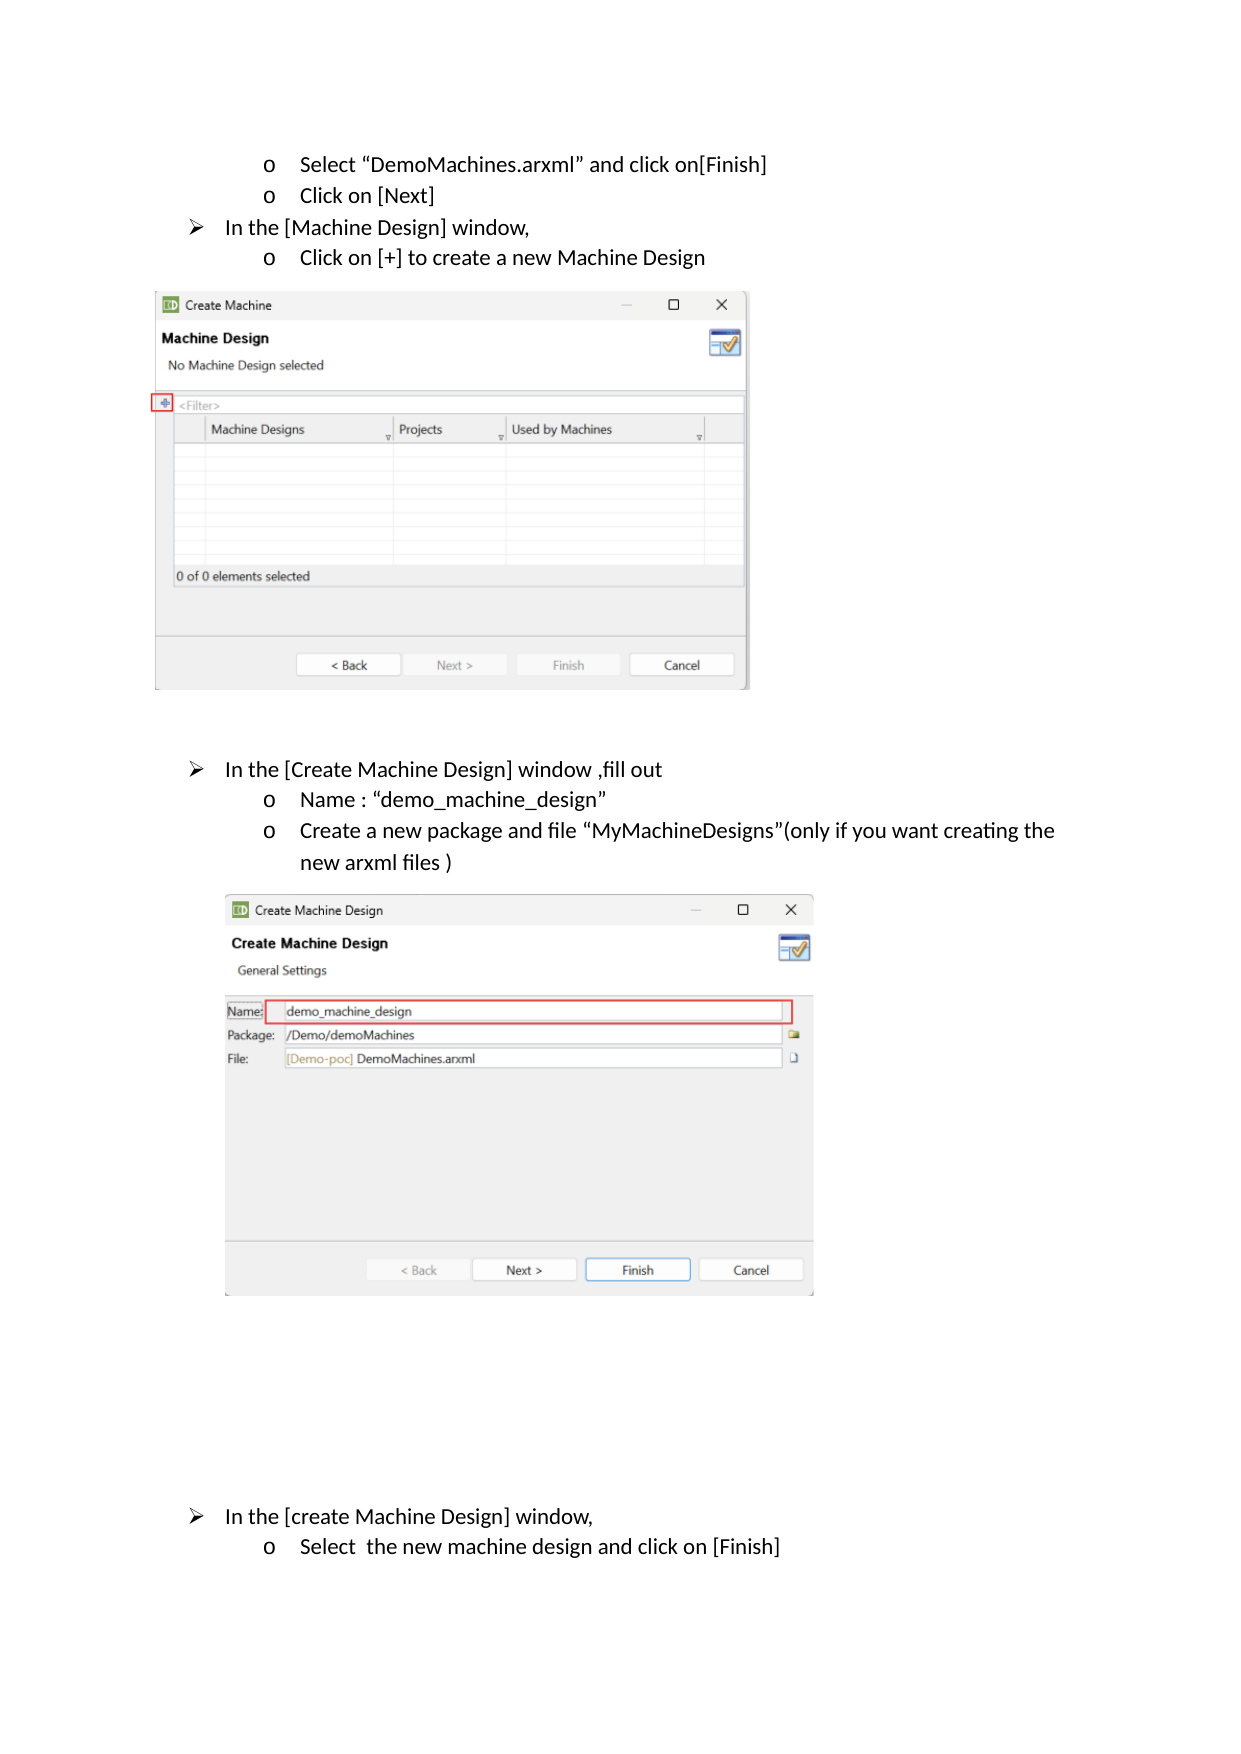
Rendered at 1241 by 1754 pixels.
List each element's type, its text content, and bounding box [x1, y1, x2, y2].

list Select the new machine design and click on [Finish] [262, 1532, 1090, 1562]
list Create a new package and file “MyMachineDesigns”(only if you want creating the new arxml files ) [262, 817, 1090, 876]
list Click on [Next] [262, 181, 1090, 211]
picture [225, 894, 814, 1296]
list In the [Create Machine Design] window ,fill out [187, 755, 1090, 783]
list Name : “demo_machine_design” [262, 785, 1090, 814]
list In the [Machine Design] window, [187, 213, 1090, 241]
list In the [create Machine Design] window, [187, 1502, 1090, 1530]
list Click on [+] to create a new Machine Design [262, 243, 1090, 272]
picture [150, 291, 750, 690]
list Select “DemoMachines.arxml” and click on[Finish] [262, 150, 1090, 179]
